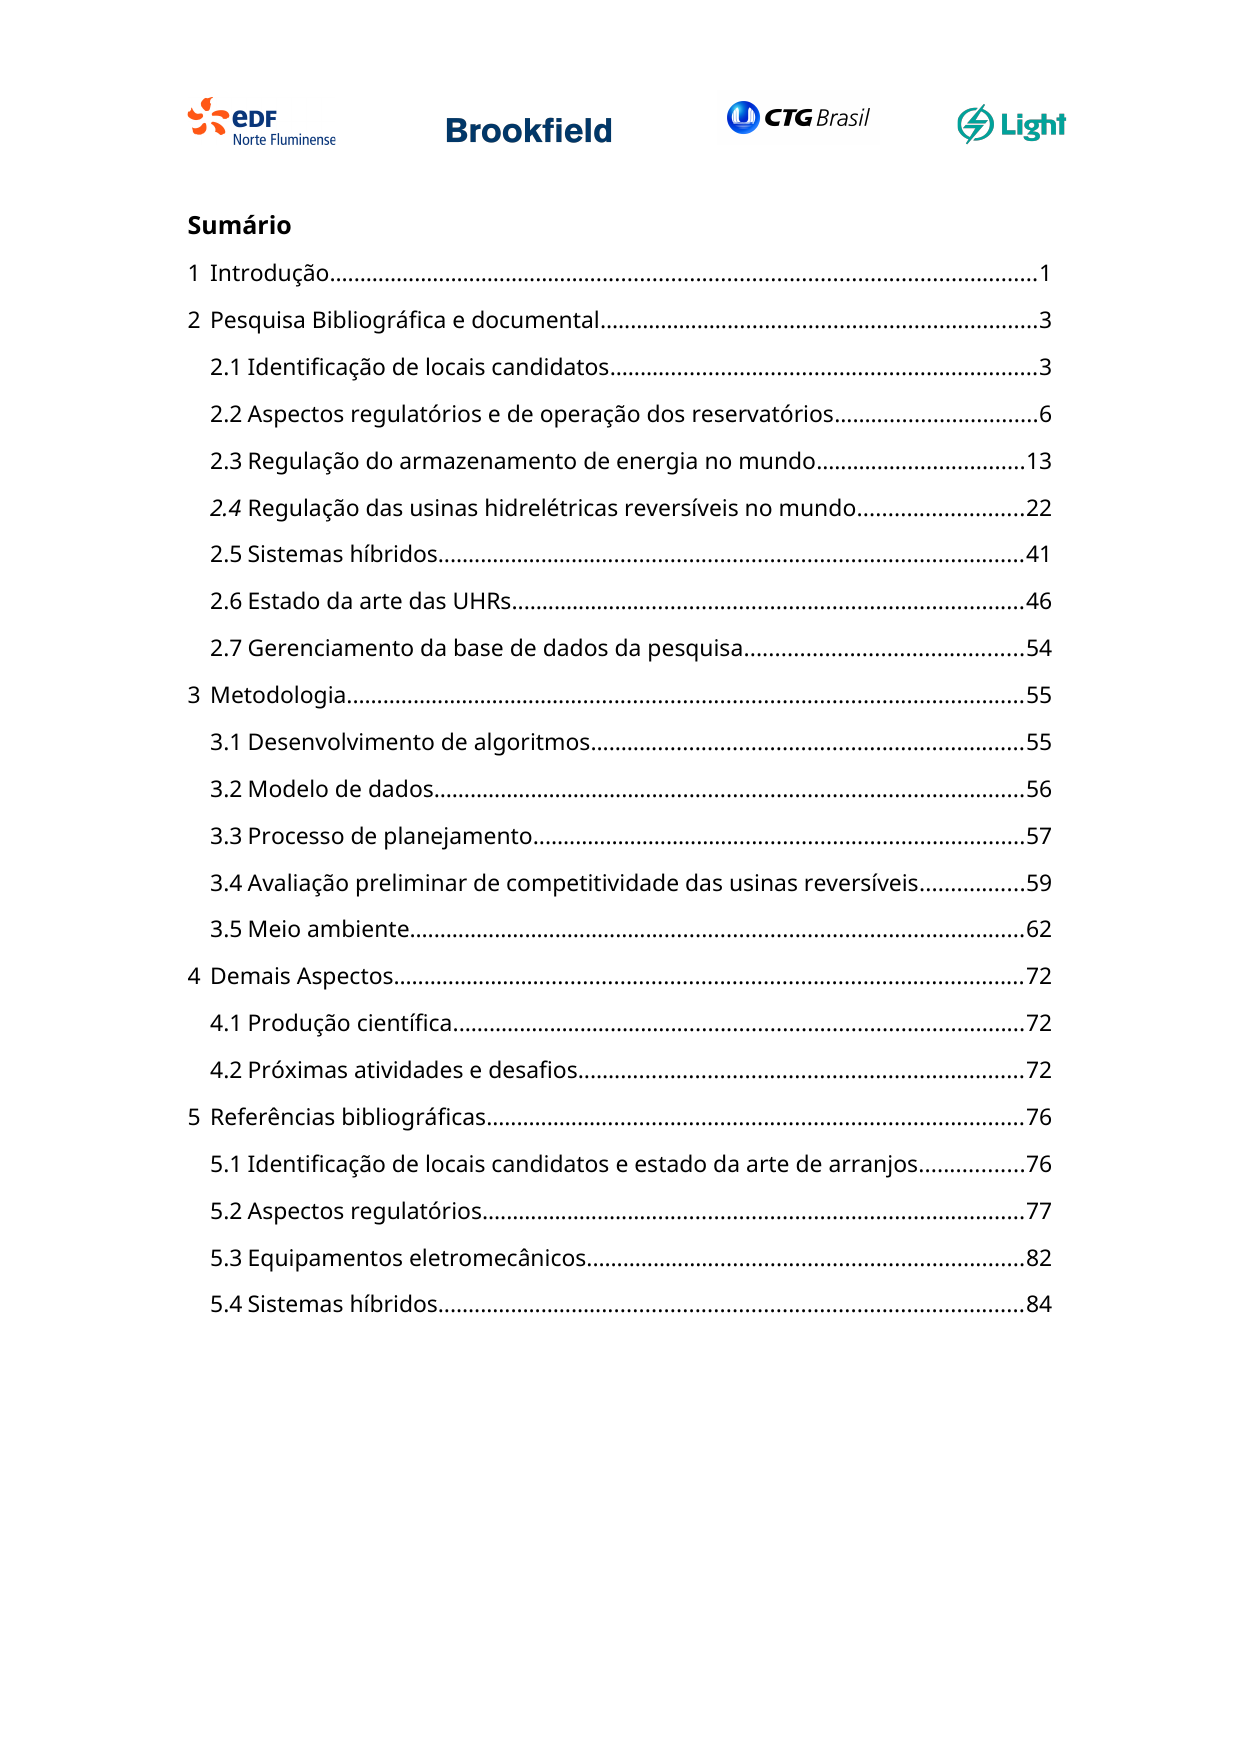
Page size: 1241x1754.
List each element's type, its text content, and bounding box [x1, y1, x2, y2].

text 4.2 Próximas atividades e desafios 72 [210, 1054, 1087, 1085]
text 2.7 Gerenciamento da base de dados da pesquisa 54 [210, 632, 1087, 663]
text 5.2 Aspectos regulatórios 77 [210, 1195, 1087, 1226]
text 2 Pesquisa Bibliográfica e documental 3 [187, 304, 1087, 335]
text Sumário [187, 207, 1087, 242]
text 5.1 Identificação de locais candidatos e estado da arte de arranjos 76 [210, 1148, 1087, 1179]
picture [957, 104, 1067, 145]
text 2.3 Regulação do armazenamento de energia no mundo 13 [210, 445, 1087, 476]
text 3 Metodologia 55 [187, 679, 1087, 710]
picture [187, 97, 336, 145]
text 4.1 Produção científica 72 [210, 1007, 1087, 1038]
text 5 Referências bibliográficas 76 [187, 1101, 1087, 1132]
picture [442, 115, 616, 145]
text 2.5 Sistemas híbridos 41 [210, 538, 1087, 570]
picture [716, 90, 881, 145]
text 3.3 Processo de planejamento 57 [210, 820, 1087, 851]
text 3.5 Meio ambiente 62 [210, 913, 1087, 945]
text 4 Demais Aspectos 72 [187, 960, 1087, 992]
text 5.3 Equipamentos eletromecânicos 82 [210, 1242, 1087, 1273]
text 1 Introdução 1 [187, 257, 1087, 288]
text 3.4 Avaliação preliminar de competitividade das usinas reversíveis 59 [210, 867, 1087, 898]
text 2.4 Regulação das usinas hidrelétricas reversíveis no mundo 22 [210, 492, 1087, 523]
text 2.2 Aspectos regulatórios e de operação dos reservatórios 6 [210, 398, 1087, 429]
text 5.4 Sistemas híbridos 84 [210, 1288, 1087, 1320]
text 2.1 Identificação de locais candidatos 3 [210, 351, 1087, 382]
text 3.1 Desenvolvimento de algoritmos 55 [210, 726, 1087, 757]
text 3.2 Modelo de dados 56 [210, 773, 1087, 804]
text 2.6 Estado da arte das UHRs 46 [210, 585, 1087, 617]
